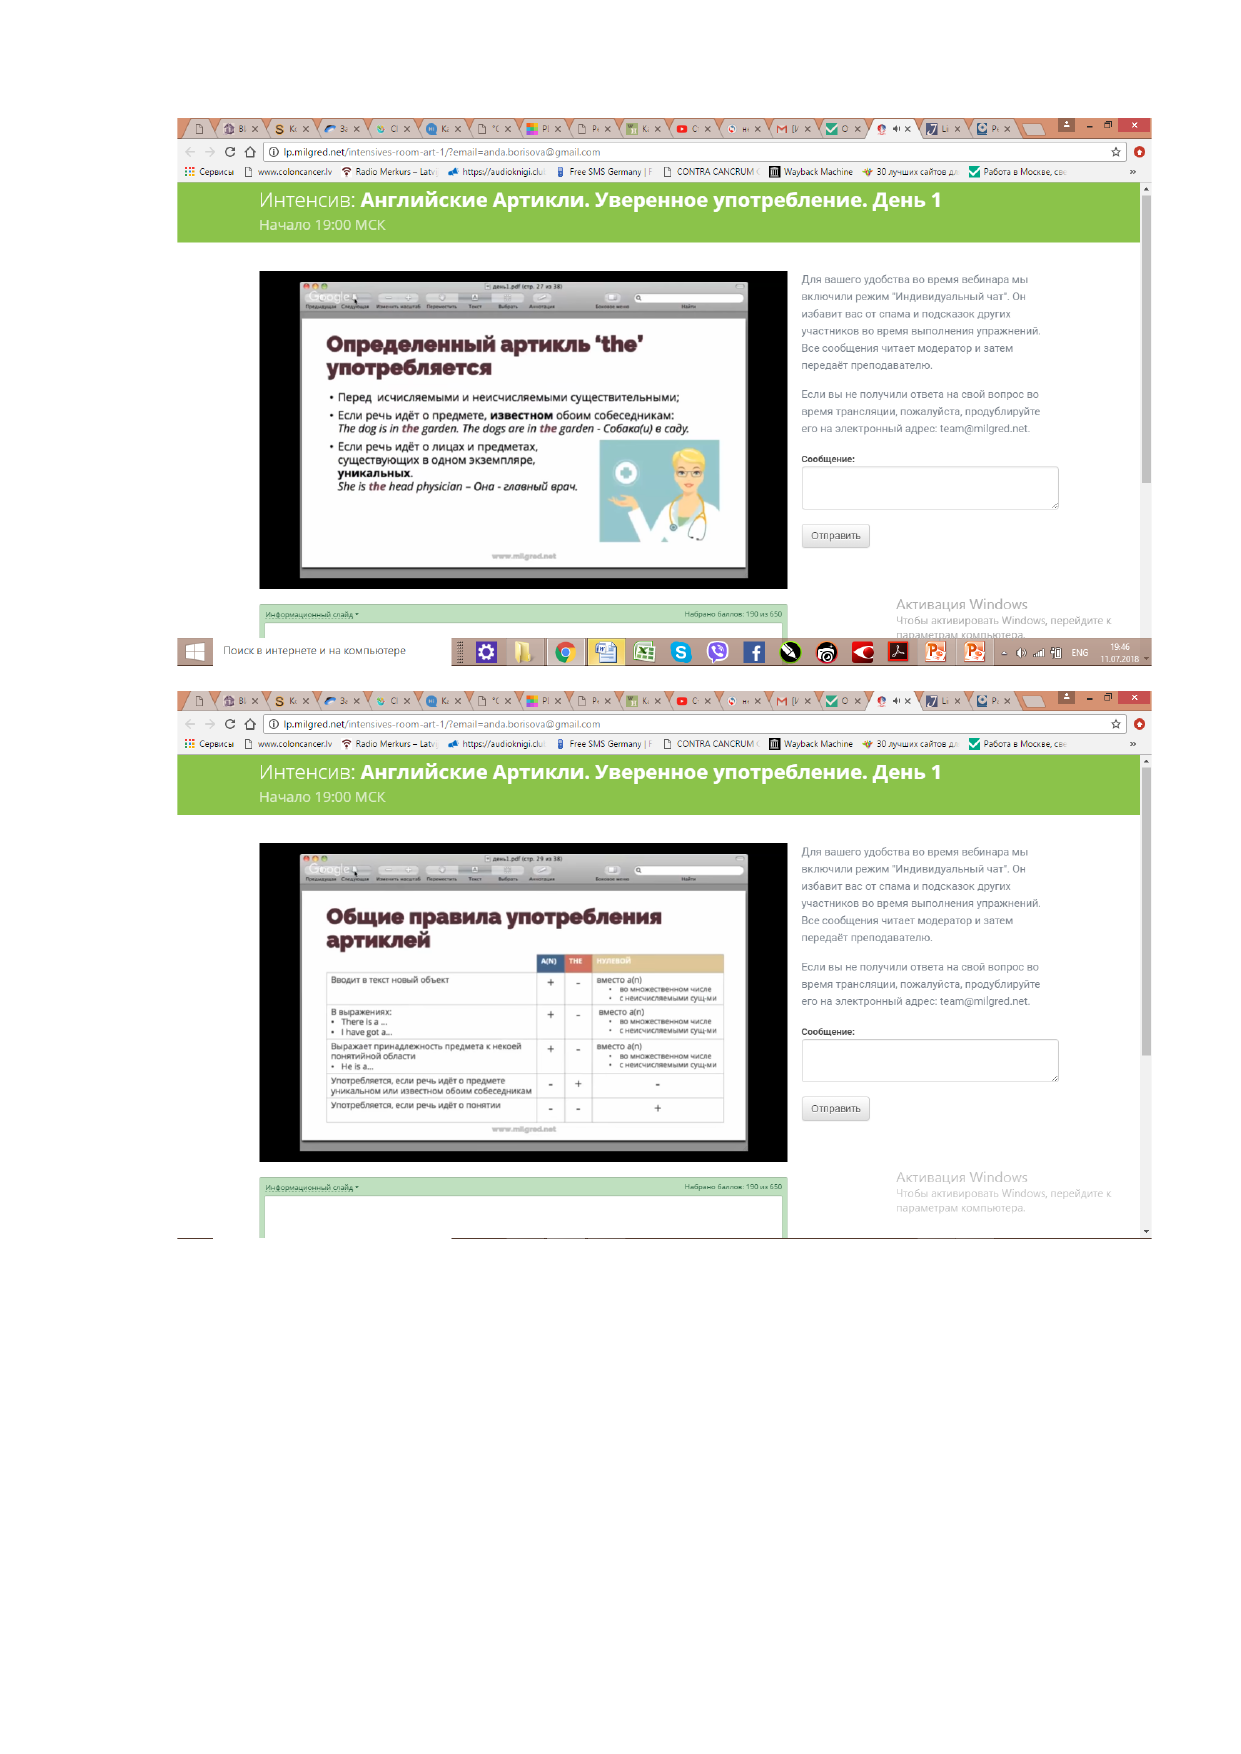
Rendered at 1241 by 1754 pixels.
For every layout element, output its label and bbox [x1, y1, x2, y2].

picture [177, 118, 1152, 666]
picture [177, 691, 1152, 1239]
